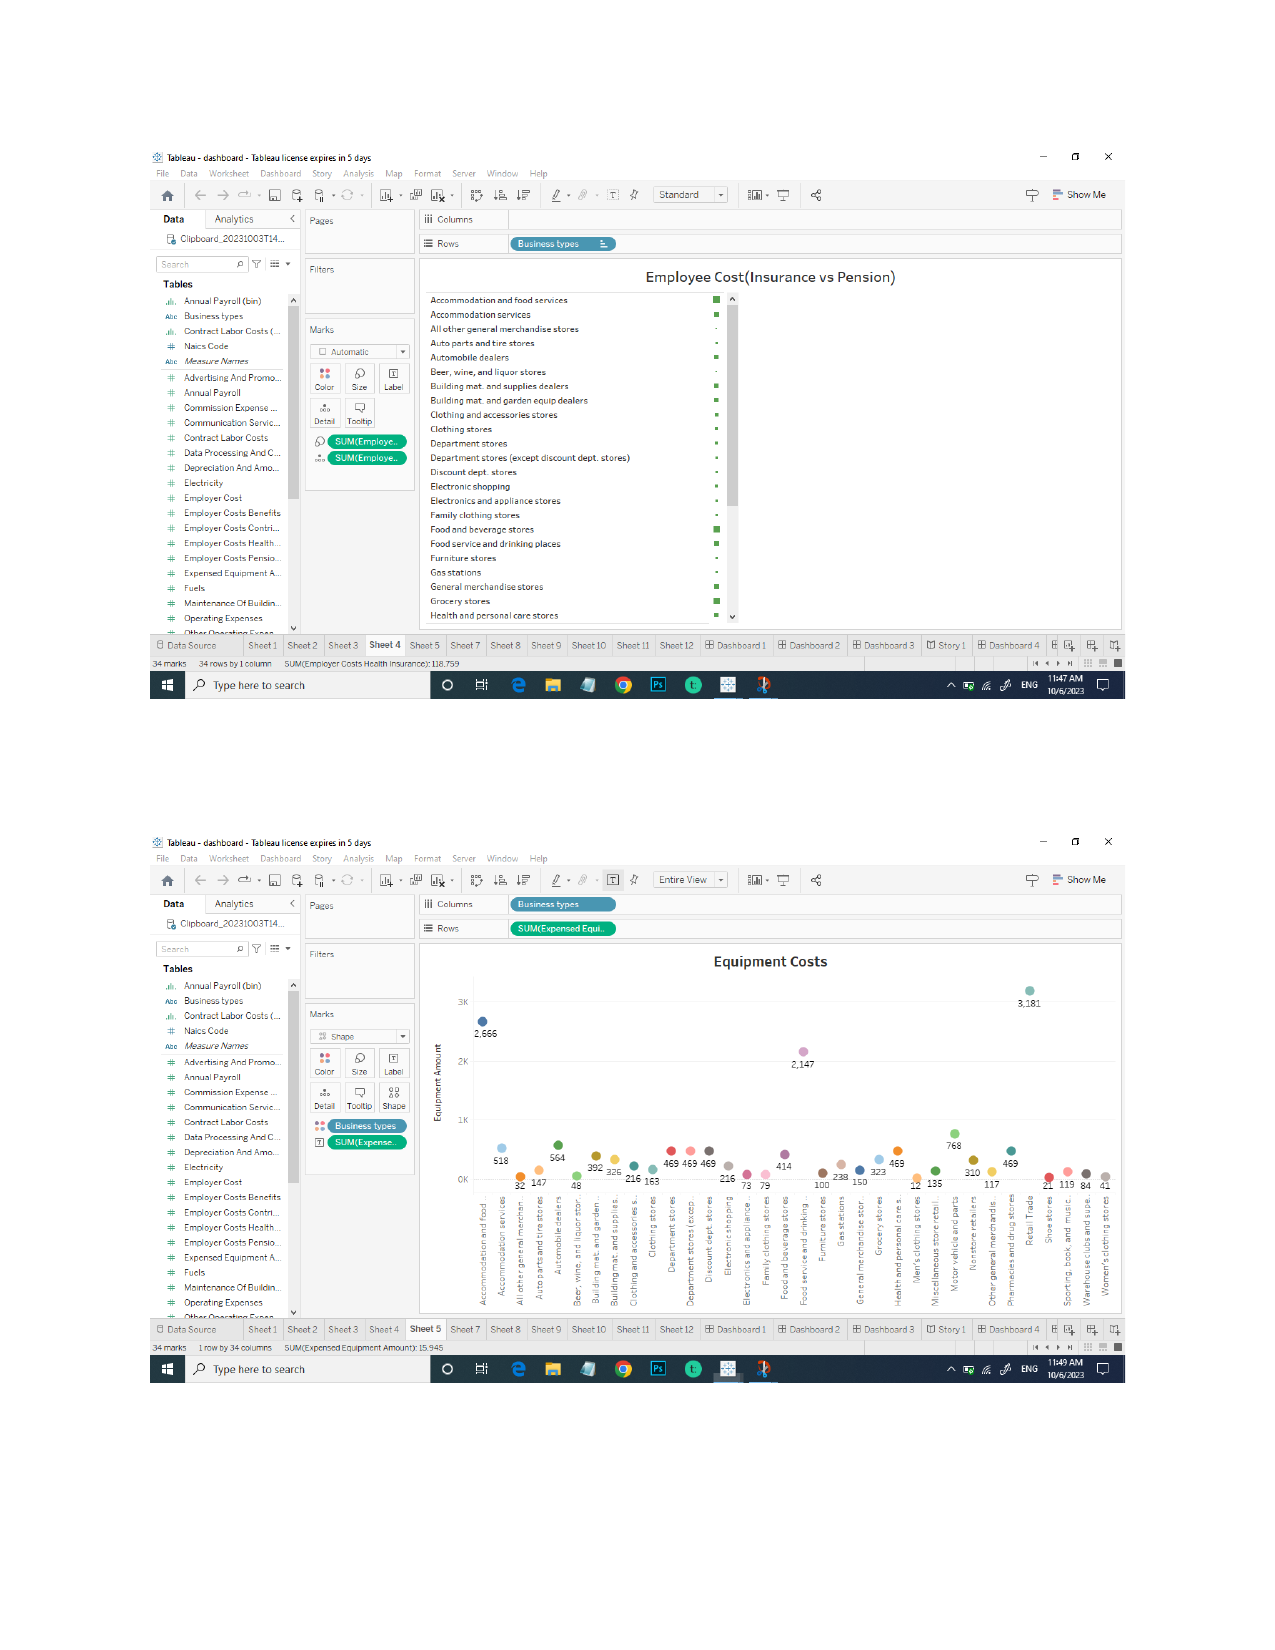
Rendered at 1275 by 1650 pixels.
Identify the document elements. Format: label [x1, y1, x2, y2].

picture [150, 150, 1125, 699]
picture [150, 834, 1125, 1383]
